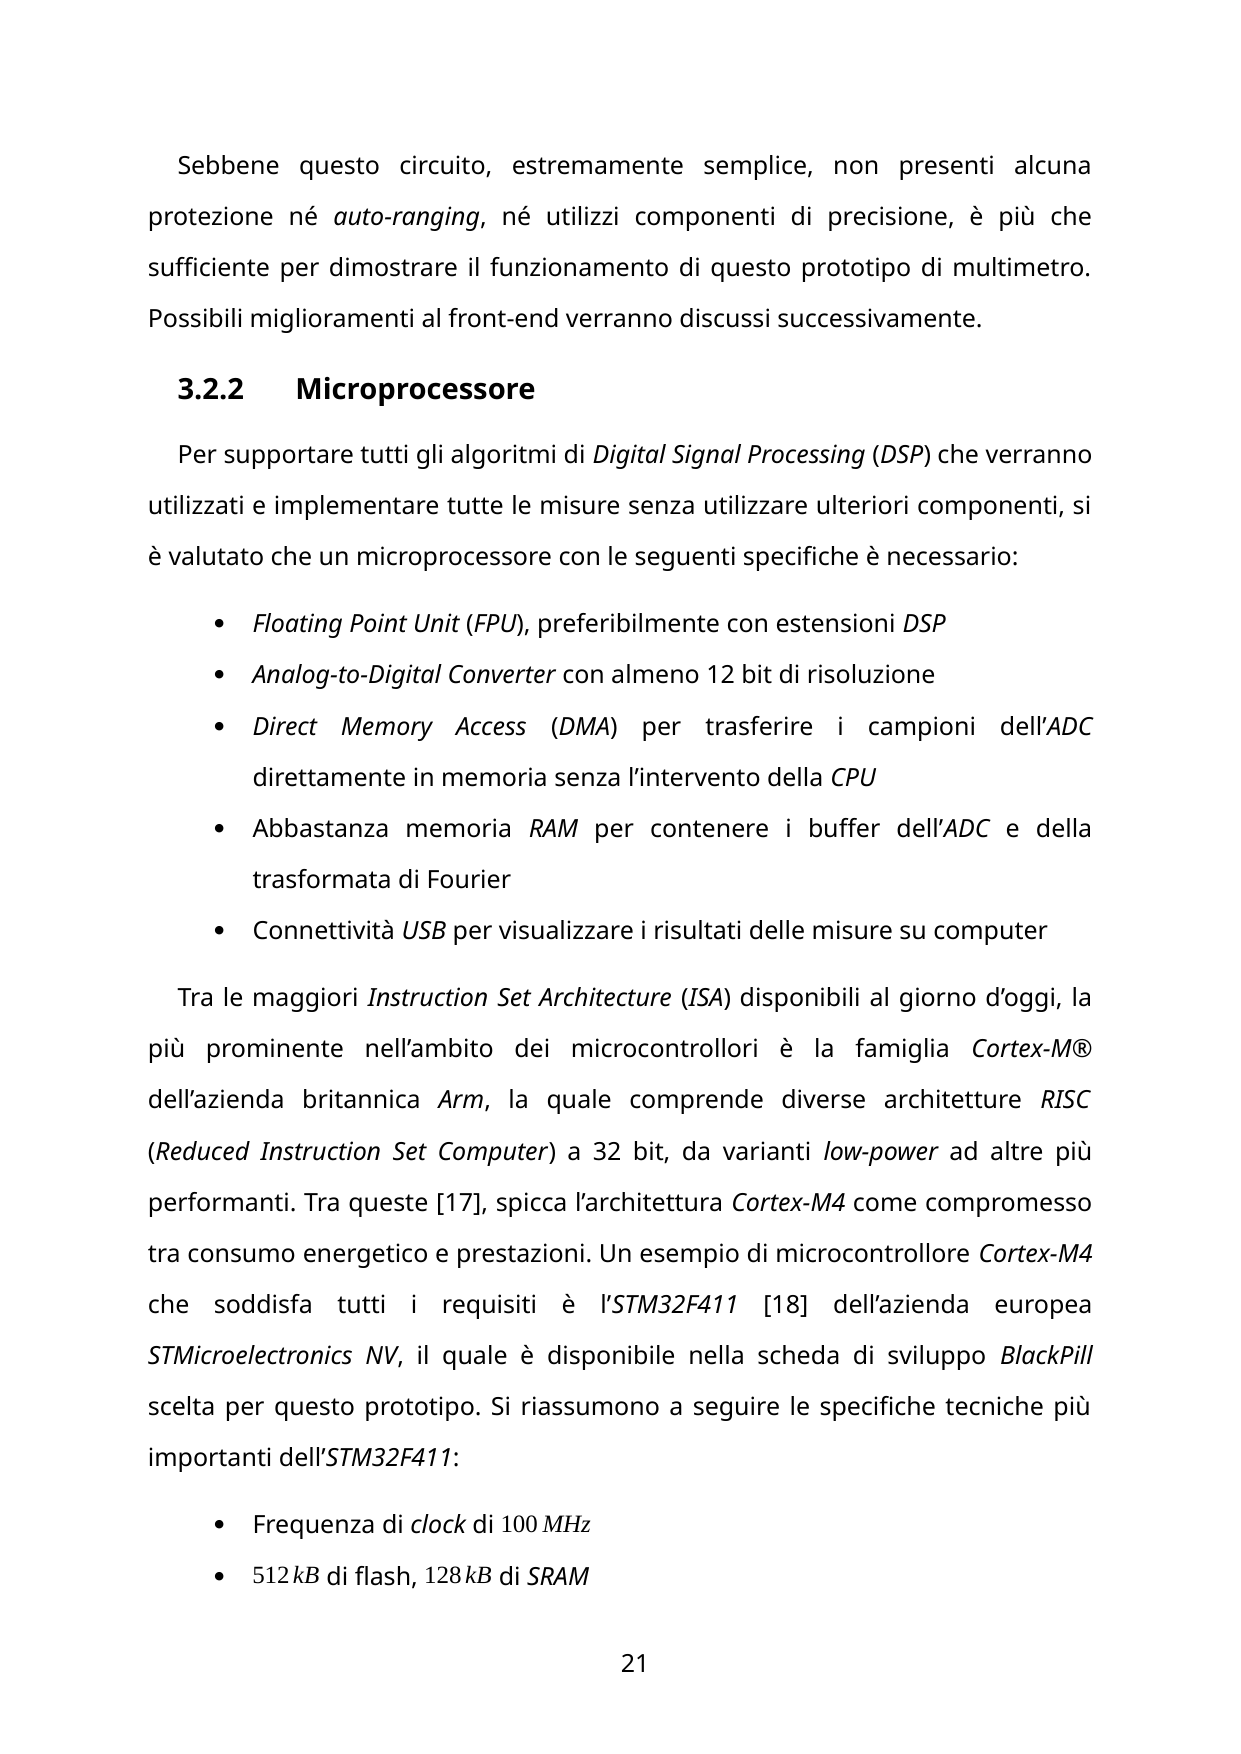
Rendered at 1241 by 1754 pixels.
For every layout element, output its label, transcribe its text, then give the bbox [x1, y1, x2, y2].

list Frequenza di clock di [215, 1507, 1092, 1541]
list Floating Point Unit (FPU), preferibilmente con estensioni DSP [215, 606, 1092, 640]
list Abbastanza memoria RAM per contenere i buffer dell’ADC e della trasformata di Fourier [215, 810, 1092, 895]
list di flash, di SRAM [215, 1558, 1092, 1593]
text Per supportare tutti gli algoritmi di Digital Signal Processing (DSP) che verranno utilizzati e implementare tutte le misure senza utilizzare ulteriori componenti, si è valutato che un microprocessore con le seguenti specifiche è necessario: [148, 436, 1092, 572]
list Analog-to-Digital Converter con almeno 12 bit di risoluzione [215, 657, 1092, 691]
text Sebbene questo circuito, estremamente semplice, non presenti alcuna protezione né auto-ranging, né utilizzi componenti di precisione, è più che sufficiente per dimostrare il funzionamento di questo prototipo di multimetro. Possibili miglioramenti al front-end verranno discussi successivamente. [148, 148, 1092, 335]
text Tra le maggiori Instruction Set Architecture (ISA) disponibili al giorno d’oggi, la più prominente nell’ambito dei microcontrollori è la famiglia Cortex-M® dell’azienda britannica Arm, la quale comprende diverse architetture RISC (Reduced Instruction Set Computer) a 32 bit, da varianti low-power ad altre più performanti. Tra queste, spicca l’architettura Cortex-M4 come compromesso tra consumo energetico e prestazioni. Un esempio di microcontrollore Cortex-M4 che soddisfa tutti i requisiti è l’STM32F411 dell’azienda europea STMicroelectronics NV, il quale è disponibile nella scheda di sviluppo BlackPill scelta per questo prototipo. Si riassumono a seguire le specifiche tecniche più importanti dell’STM32F411: [148, 980, 1092, 1473]
subtitle Microprocessore [148, 368, 1092, 408]
list Connettività USB per visualizzare i risultati delle misure su computer [215, 912, 1092, 946]
list Direct Memory Access (DMA) per trasferire i campioni dell’ADC direttamente in memoria senza l’intervento della CPU [215, 708, 1092, 793]
